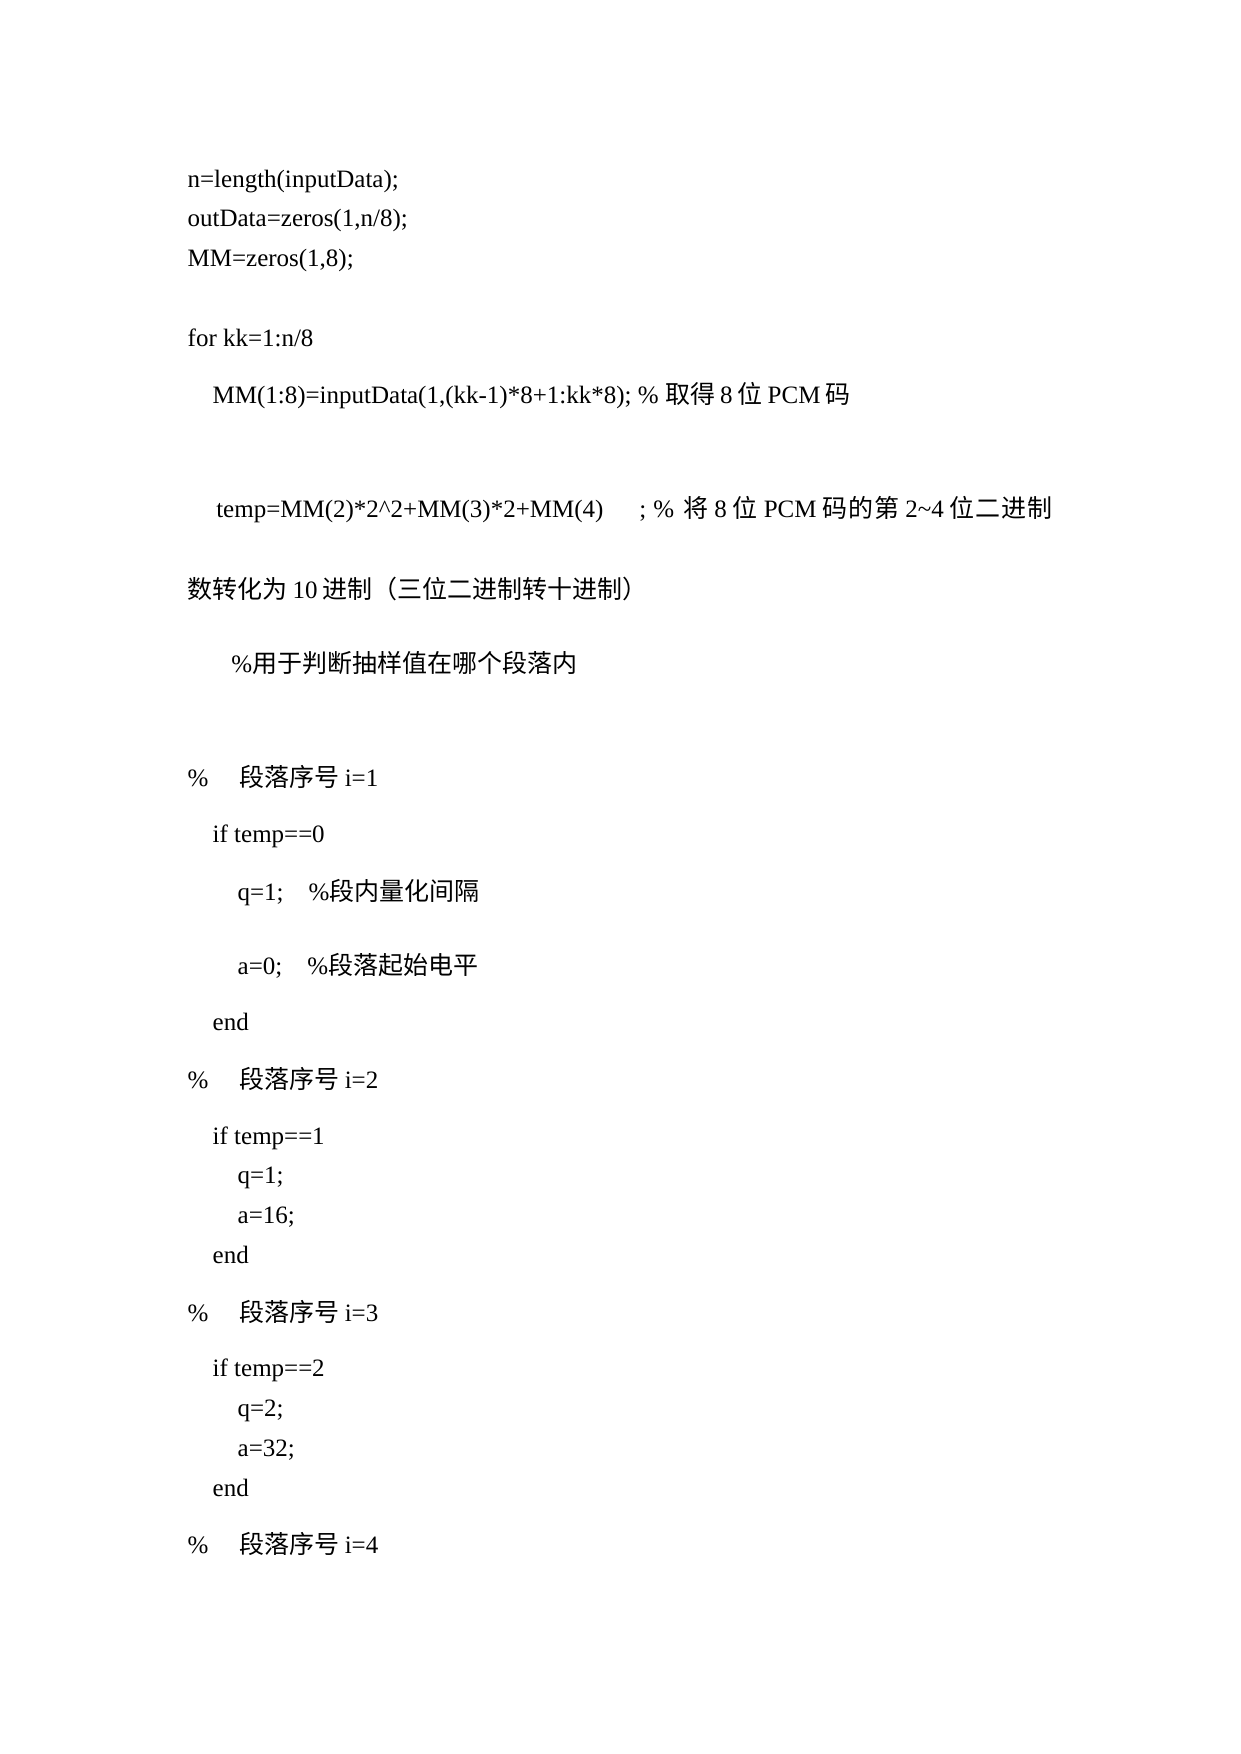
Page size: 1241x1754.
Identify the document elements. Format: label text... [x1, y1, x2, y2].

text q=2; [187, 1391, 1053, 1424]
text n=length(inputData); [187, 162, 1053, 194]
text if temp==1 [187, 1119, 1053, 1151]
text temp=MM(2)*2^2+MM(3)*2+MM(4) ; % 将8位PCM码的第2~4位二进制数转化为10进制（三位二进制转十进制） [187, 474, 1053, 620]
text %用于判断抽样值在哪个段落内 [187, 629, 1053, 694]
text q=1; [187, 1158, 1053, 1191]
text a=32; [187, 1431, 1053, 1463]
text % 段落序号i=1 [187, 743, 1053, 808]
text MM(1:8)=inputData(1,(kk-1)*8+1:kk*8); % 取得8位PCM码 [187, 360, 1053, 425]
text % 段落序号i=3 [187, 1278, 1053, 1343]
text end [187, 1471, 1053, 1503]
text a=16; [187, 1198, 1053, 1231]
text end [187, 1005, 1053, 1038]
text % 段落序号i=2 [187, 1045, 1053, 1110]
text for kk=1:n/8 [187, 321, 1053, 353]
text % 段落序号i=4 [187, 1510, 1053, 1575]
text q=1; %段内量化间隔 [187, 857, 1053, 922]
text if temp==2 [187, 1352, 1053, 1384]
text outData=zeros(1,n/8); [187, 202, 1053, 234]
text end [187, 1238, 1053, 1270]
text MM=zeros(1,8); [187, 241, 1053, 274]
text a=0; %段落起始电平 [187, 931, 1053, 996]
text if temp==0 [187, 817, 1053, 850]
